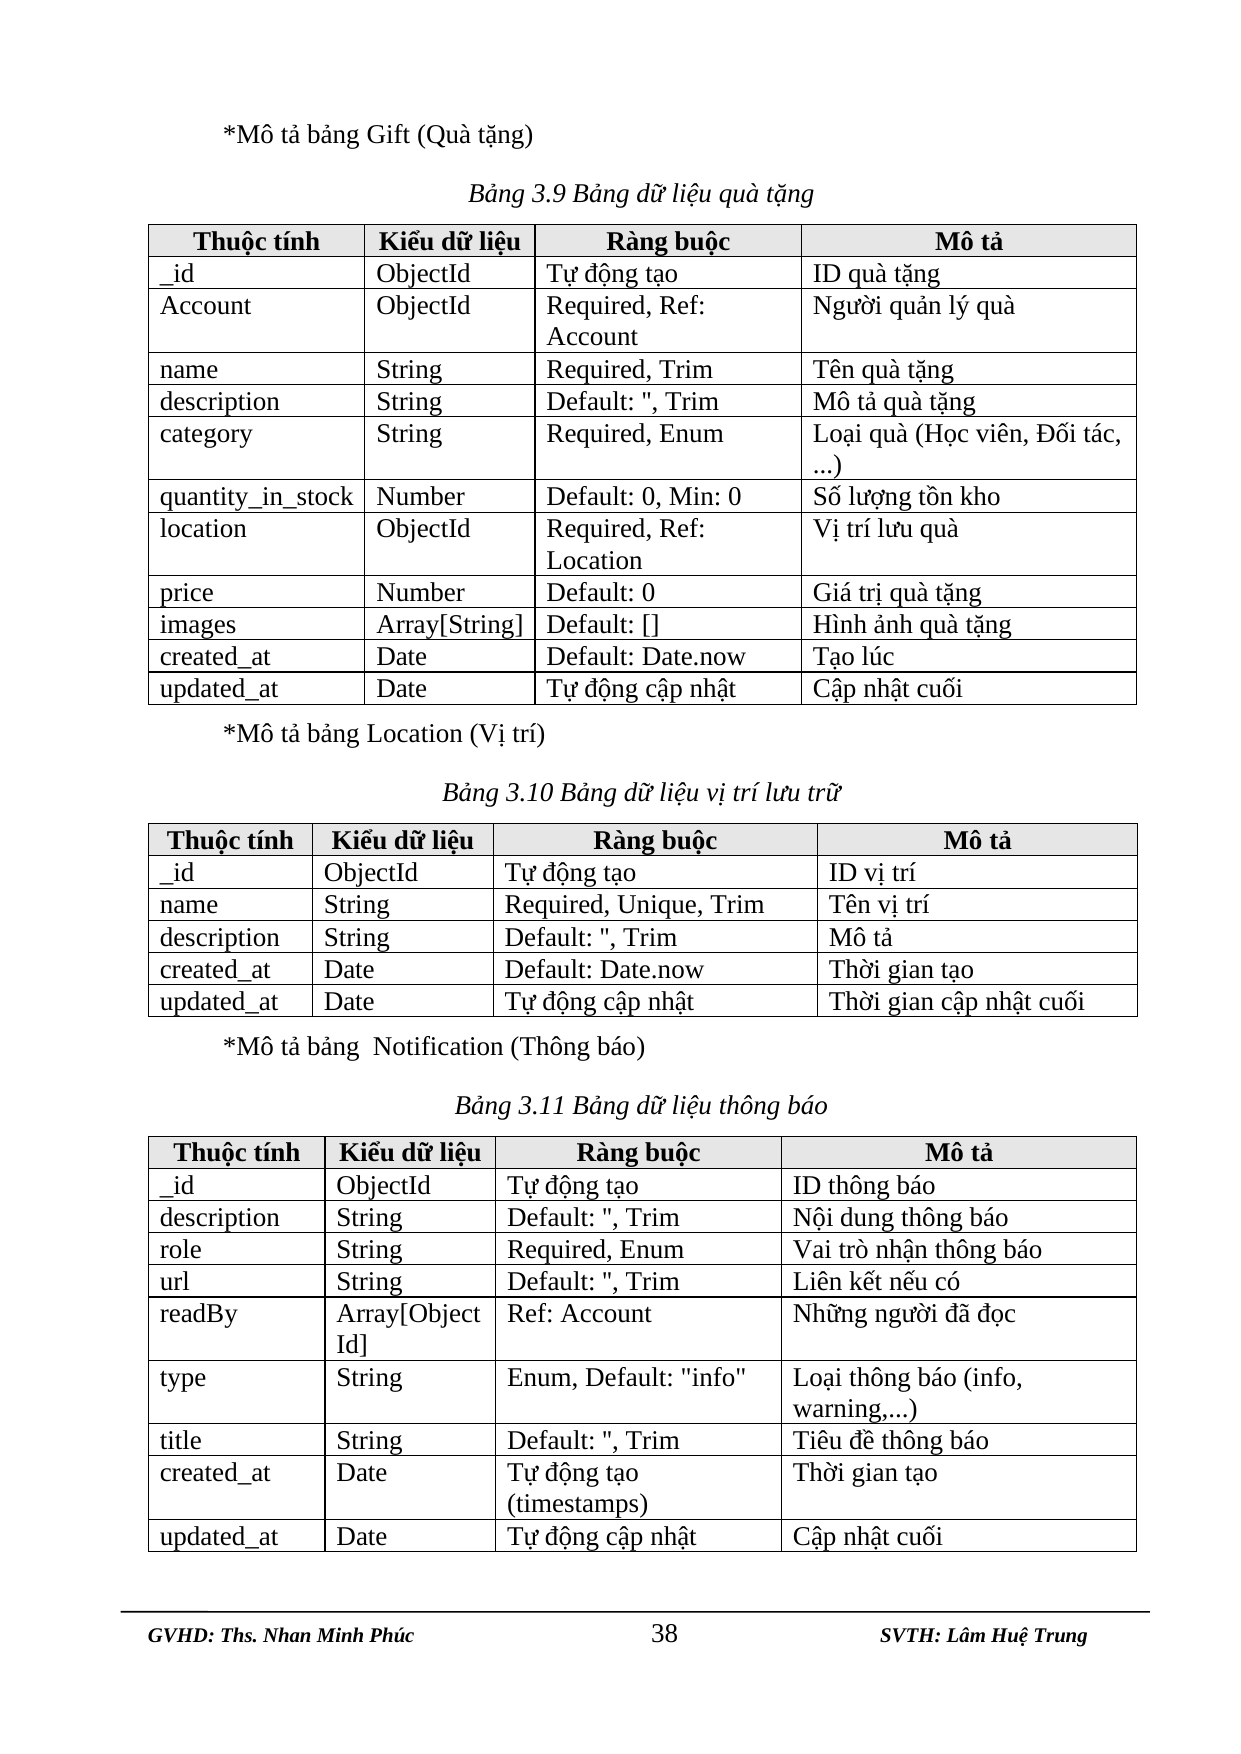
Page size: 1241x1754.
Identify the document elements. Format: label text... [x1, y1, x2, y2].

table_cell Tự động cập nhật [494, 985, 817, 1016]
table_cell Số lượng tồn kho [802, 480, 1136, 512]
table_header Ràng buộc [496, 1137, 781, 1168]
table_cell _id [149, 257, 364, 288]
table_cell String [326, 1233, 495, 1264]
table_cell Default: '', Trim [496, 1424, 781, 1455]
table_header Mô tả [818, 824, 1137, 855]
table_cell Giá trị quà tặng [802, 576, 1136, 607]
table_cell Array[ObjectId] [326, 1298, 495, 1360]
table_cell created_at [149, 640, 364, 671]
table_cell Vai trò nhận thông báo [782, 1233, 1136, 1264]
table_cell Number [365, 576, 534, 607]
table_header Kiểu dữ liệu [326, 1137, 495, 1168]
table_cell Required, Enum [536, 417, 801, 479]
table_cell String [326, 1424, 495, 1455]
table_cell Cập nhật cuối [782, 1520, 1136, 1551]
table_header Thuộc tính [149, 225, 364, 256]
table_cell Tự động cập nhật [536, 673, 801, 704]
table_cell Number [365, 480, 534, 512]
table_cell ID quà tặng [802, 257, 1136, 288]
table_cell ObjectId [365, 257, 534, 288]
table_cell ObjectId [365, 513, 534, 575]
table_cell Default: Date.now [494, 953, 817, 984]
table_cell Nội dung thông báo [782, 1201, 1136, 1232]
table_cell Loại quà (Học viên, Đối tác, ...) [802, 417, 1136, 479]
table_cell String [326, 1361, 495, 1423]
table_cell String [326, 1201, 495, 1232]
table_header Mô tả [782, 1137, 1136, 1168]
table_cell Tự động tạo [536, 257, 801, 288]
table_cell String [365, 353, 534, 384]
table_cell title [149, 1424, 324, 1455]
table_cell Vị trí lưu quà [802, 513, 1136, 575]
table_cell Tiêu đề thông báo [782, 1424, 1136, 1455]
table_cell Tự động tạo [494, 856, 817, 887]
table_header Ràng buộc [536, 225, 801, 256]
table_cell String [326, 1265, 495, 1296]
table_cell Tạo lúc [802, 640, 1136, 671]
table_cell Date [326, 1456, 495, 1519]
table_header Kiểu dữ liệu [365, 225, 534, 256]
table_cell name [149, 889, 312, 919]
table_cell Date [326, 1520, 495, 1551]
table_cell Tự động tạo [496, 1169, 781, 1200]
table_cell ID vị trí [818, 856, 1137, 887]
table_header Thuộc tính [149, 1137, 324, 1168]
table_cell Required, Trim [536, 353, 801, 384]
table_cell ObjectId [326, 1169, 495, 1200]
table_cell updated_at [149, 1520, 324, 1551]
table_cell Default: 0, Min: 0 [536, 480, 801, 512]
table_cell created_at [149, 953, 312, 984]
table_cell Mô tả [818, 921, 1137, 952]
table_cell _id [149, 856, 312, 887]
table_cell Tự động tạo (timestamps) [496, 1456, 781, 1519]
table_cell Loại thông báo (info, warning,...) [782, 1361, 1136, 1423]
table_cell price [149, 576, 364, 607]
table_cell String [313, 921, 493, 952]
table_cell updated_at [149, 673, 364, 704]
table_cell Default: '', Trim [496, 1201, 781, 1232]
table_header Mô tả [802, 225, 1136, 256]
table_cell Thời gian tạo [818, 953, 1137, 984]
table_cell Tự động cập nhật [496, 1520, 781, 1551]
table_cell Date [365, 640, 534, 671]
table_cell Thời gian cập nhật cuối [818, 985, 1137, 1016]
table_cell Account [149, 289, 364, 352]
table_cell String [365, 417, 534, 479]
table_cell images [149, 608, 364, 639]
table_cell Những người đã đọc [782, 1298, 1136, 1360]
table_cell String [365, 385, 534, 416]
table_cell role [149, 1233, 324, 1264]
table_cell Tên vị trí [818, 889, 1137, 919]
table_cell Ref: Account [496, 1298, 781, 1360]
table_cell readBy [149, 1298, 324, 1360]
table_cell Default: '', Trim [494, 921, 817, 952]
table_cell Date [313, 953, 493, 984]
table_cell updated_at [149, 985, 312, 1016]
table_cell Required, Ref: Account [536, 289, 801, 352]
table_cell Default: 0 [536, 576, 801, 607]
table_cell created_at [149, 1456, 324, 1519]
table_cell _id [149, 1169, 324, 1200]
table_cell Required, Unique, Trim [494, 889, 817, 919]
table_cell type [149, 1361, 324, 1423]
table_cell ObjectId [365, 289, 534, 352]
table_cell Required, Enum [496, 1233, 781, 1264]
table_cell Required, Ref: Location [536, 513, 801, 575]
table_cell name [149, 353, 364, 384]
table_cell Date [365, 673, 534, 704]
table_cell Default: '', Trim [536, 385, 801, 416]
table_cell ObjectId [313, 856, 493, 887]
table_cell url [149, 1265, 324, 1296]
table_cell description [149, 1201, 324, 1232]
table_cell Enum, Default: "info" [496, 1361, 781, 1423]
table_cell Array[String] [365, 608, 534, 639]
table_cell Cập nhật cuối [802, 673, 1136, 704]
table_header Ràng buộc [494, 824, 817, 855]
table_cell Tên quà tặng [802, 353, 1136, 384]
table_cell Người quản lý quà [802, 289, 1136, 352]
table_cell Hình ảnh quà tặng [802, 608, 1136, 639]
table_cell ID thông báo [782, 1169, 1136, 1200]
table_cell String [313, 889, 493, 919]
text *Mô tả bảng Gift (Quà tặng) [148, 118, 1137, 149]
table_cell Thời gian tạo [782, 1456, 1136, 1519]
table_cell Default: '', Trim [496, 1265, 781, 1296]
table_cell Mô tả quà tặng [802, 385, 1136, 416]
table_cell category [149, 417, 364, 479]
table_cell location [149, 513, 364, 575]
table_header Kiểu dữ liệu [313, 824, 493, 855]
table_cell Liên kết nếu có [782, 1265, 1136, 1296]
table_cell Date [313, 985, 493, 1016]
table_cell quantity_in_stock [149, 480, 364, 512]
table_cell description [149, 921, 312, 952]
table_cell description [149, 385, 364, 416]
text *Mô tả bảng Location (Vị trí) [148, 717, 1137, 748]
table_cell Default: [] [536, 608, 801, 639]
text *Mô tả bảng Notification (Thông báo) [148, 1030, 1137, 1061]
table_cell Default: Date.now [536, 640, 801, 671]
table_header Thuộc tính [149, 824, 312, 855]
